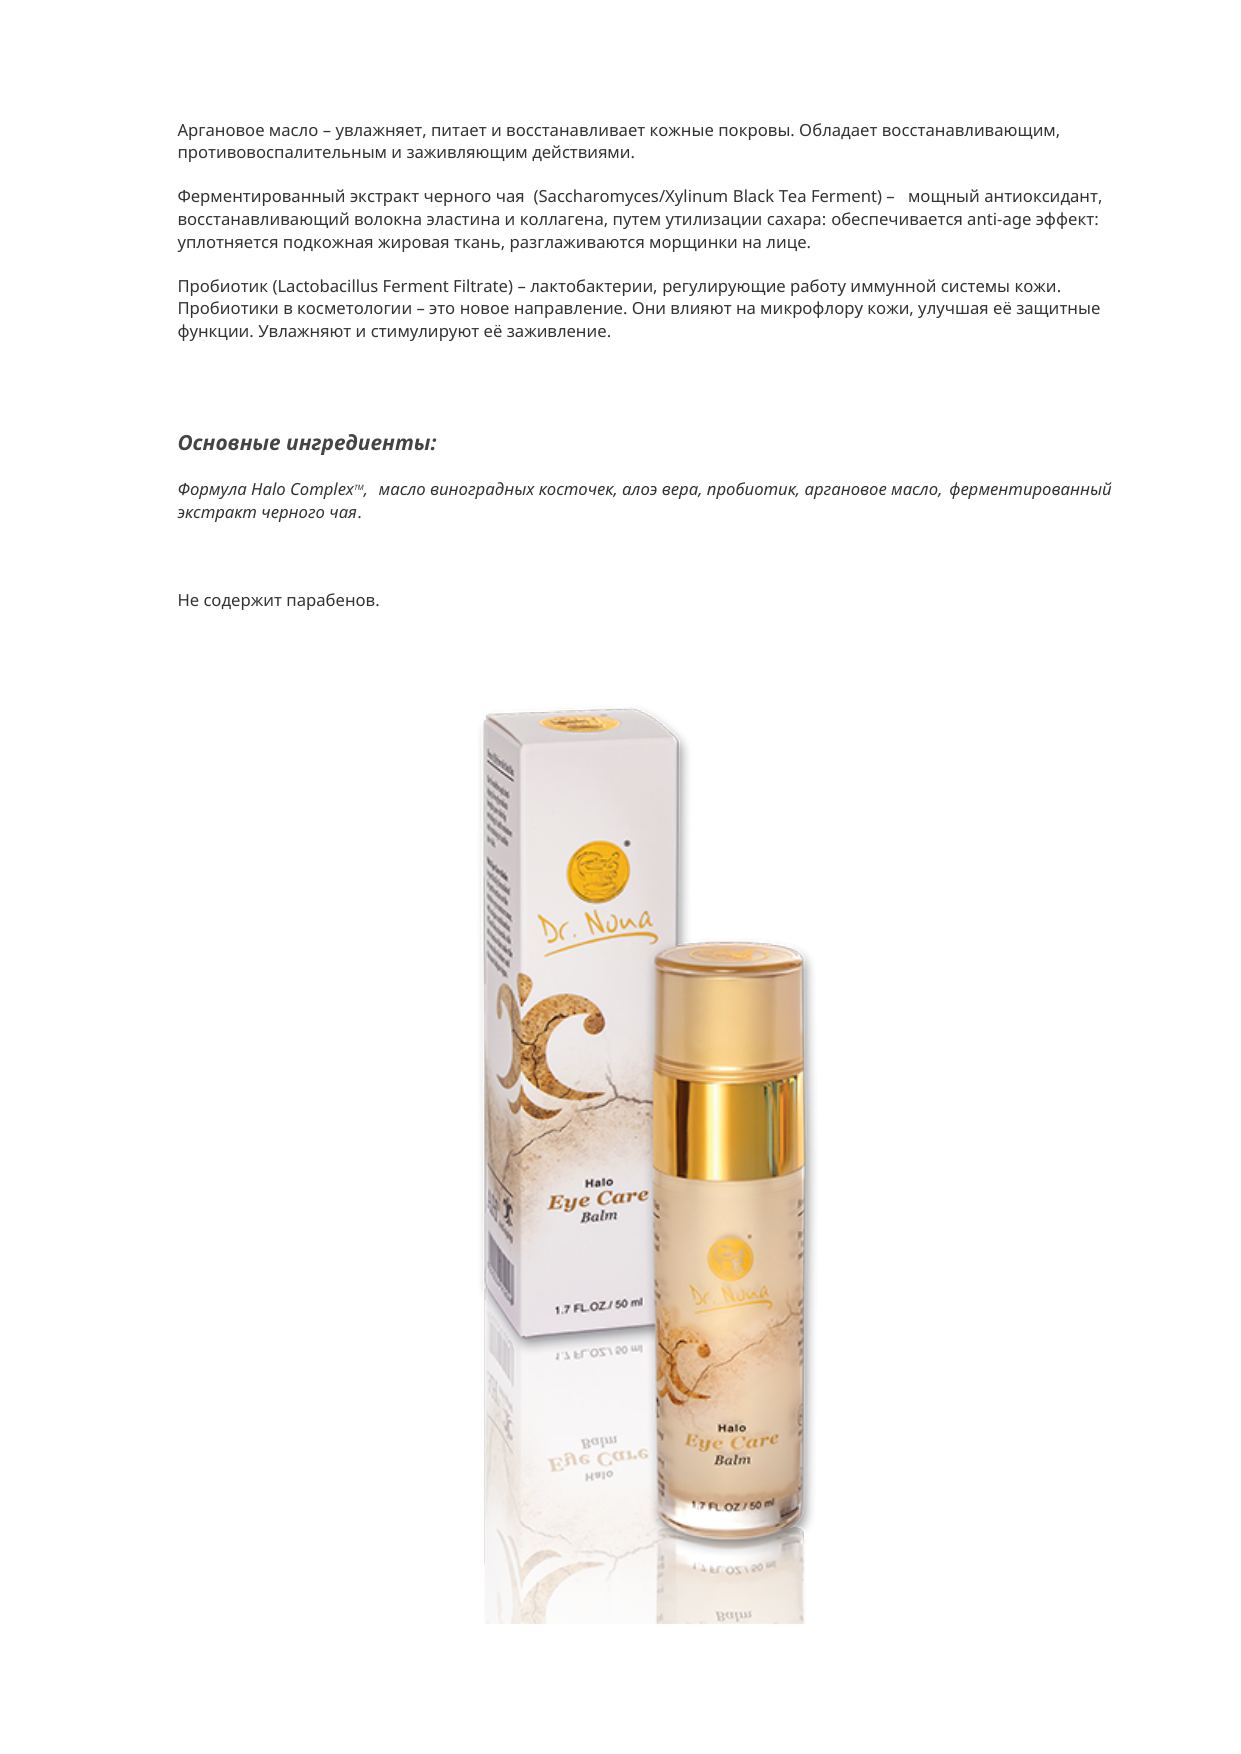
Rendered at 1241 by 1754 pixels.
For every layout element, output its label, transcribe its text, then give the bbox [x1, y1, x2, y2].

subtitle Основные ингредиенты: [177, 424, 1152, 457]
text Не содержит парабенов. [177, 589, 1152, 611]
text Пробиотик (Lactobacillus Ferment Filtrate) – лактобактерии, регулирующие работу иммунной системы кожи. Пробиотики в косметологии – это новое направление. Они влияют на микрофлору кожи, улучшая её защитные функции. Увлажняют и стимулируют её заживление. [177, 274, 1152, 342]
text Аргановое масло – увлажняет, питает и восстанавливает кожные покровы. Обладает восстанавливающим, противовоспалительным и заживляющим действиями. [177, 118, 1152, 163]
text Ферментированный экстракт черного чая (Saccharomyces/Xylinum Black Tea Ferment) – мощный антиоксидант, восстанавливающий волокна эластина и коллагена, путем утилизации сахара: обеспечивается anti-age эффект: уплотняется подкожная жировая ткань, разглаживаются морщинки на лице. [177, 185, 1152, 253]
picture [177, 686, 1115, 1624]
text Формула Halo ComplexTM, масло виноградных косточек, алоэ вера, пробиотик, аргановое масло, ферментированный экстракт черного чая. [177, 478, 1152, 523]
